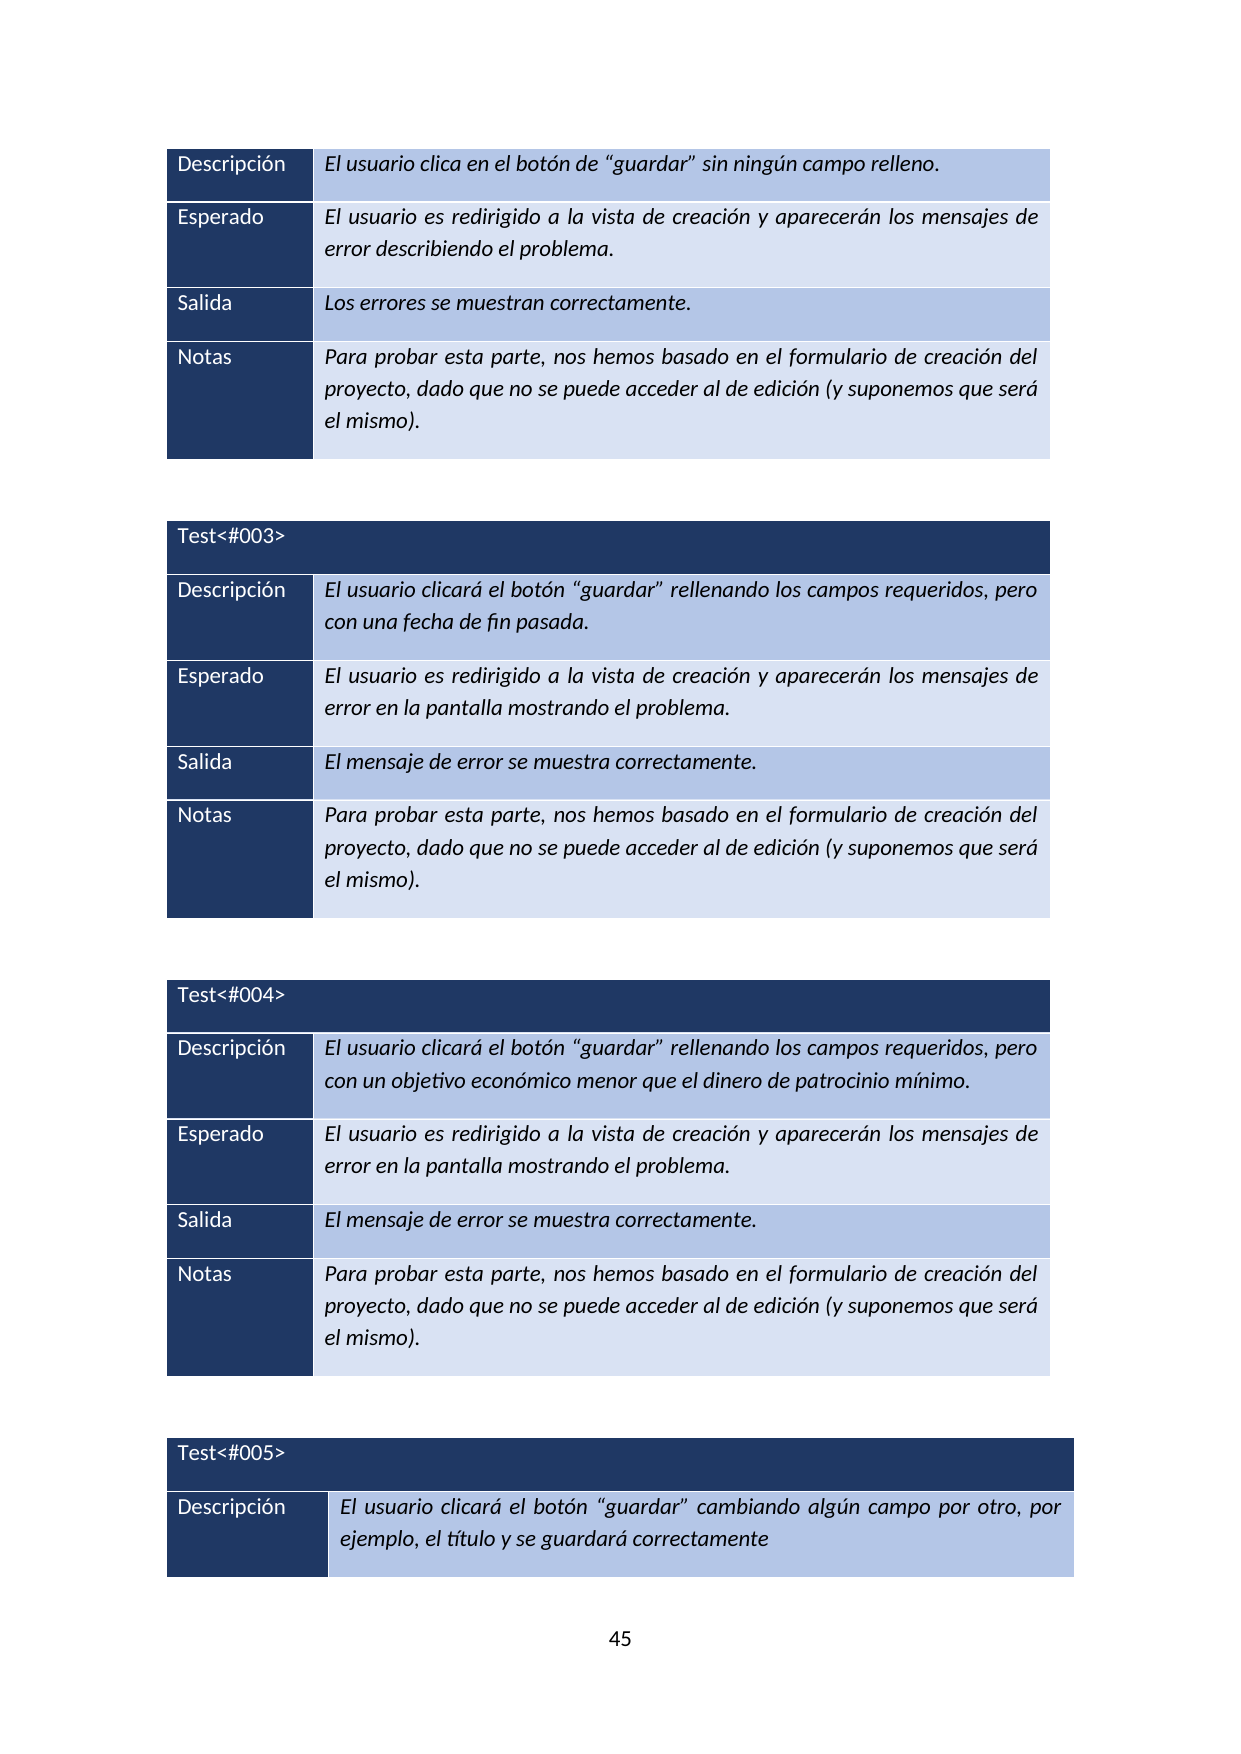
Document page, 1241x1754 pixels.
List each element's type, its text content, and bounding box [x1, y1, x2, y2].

table_cell Descripción [167, 575, 313, 660]
table_cell Descripción [167, 149, 313, 201]
table_cell Salida [167, 747, 313, 799]
table_cell El usuario clicará el botón “guardar” rellenando los campos requeridos, pero con un objetivo económico menor que el dinero de patrocinio mínimo. [314, 1034, 1050, 1118]
table_cell El usuario clicará el botón “guardar” cambiando algún campo por otro, por ejemplo, el título y se guardará correctamente [329, 1492, 1074, 1577]
table_cell Los errores se muestran correctamente. [314, 288, 1050, 341]
table_header Test<#005> [167, 1438, 1074, 1491]
table_cell El mensaje de error se muestra correctamente. [314, 747, 1050, 799]
table_cell Para probar esta parte, nos hemos basado en el formulario de creación del proyecto, dado que no se puede acceder al de edición (y suponemos que será el mismo). [314, 1259, 1050, 1376]
table_cell El usuario es redirigido a la vista de creación y aparecerán los mensajes de error en la pantalla mostrando el problema. [314, 661, 1050, 746]
table_cell Notas [167, 1259, 313, 1376]
table_cell Notas [167, 801, 313, 918]
table_cell Salida [167, 1205, 313, 1258]
table_cell Esperado [167, 203, 313, 287]
table_cell Para probar esta parte, nos hemos basado en el formulario de creación del proyecto, dado que no se puede acceder al de edición (y suponemos que será el mismo). [314, 801, 1050, 918]
table_header Test<#004> [167, 980, 1050, 1032]
table_header Test<#003> [167, 521, 1050, 574]
table_cell Descripción [167, 1492, 328, 1577]
table_cell Esperado [167, 661, 313, 746]
table_cell Para probar esta parte, nos hemos basado en el formulario de creación del proyecto, dado que no se puede acceder al de edición (y suponemos que será el mismo). [314, 342, 1050, 459]
table_cell Notas [167, 342, 313, 459]
table_cell El usuario clicará el botón “guardar” rellenando los campos requeridos, pero con una fecha de fin pasada. [314, 575, 1050, 660]
table_cell El mensaje de error se muestra correctamente. [314, 1205, 1050, 1258]
table_cell Salida [167, 288, 313, 341]
table_cell El usuario es redirigido a la vista de creación y aparecerán los mensajes de error describiendo el problema. [314, 203, 1050, 287]
table_cell Descripción [167, 1034, 313, 1118]
table_cell El usuario es redirigido a la vista de creación y aparecerán los mensajes de error en la pantalla mostrando el problema. [314, 1120, 1050, 1204]
table_cell Esperado [167, 1120, 313, 1204]
table_cell El usuario clica en el botón de “guardar” sin ningún campo relleno. [314, 149, 1050, 201]
